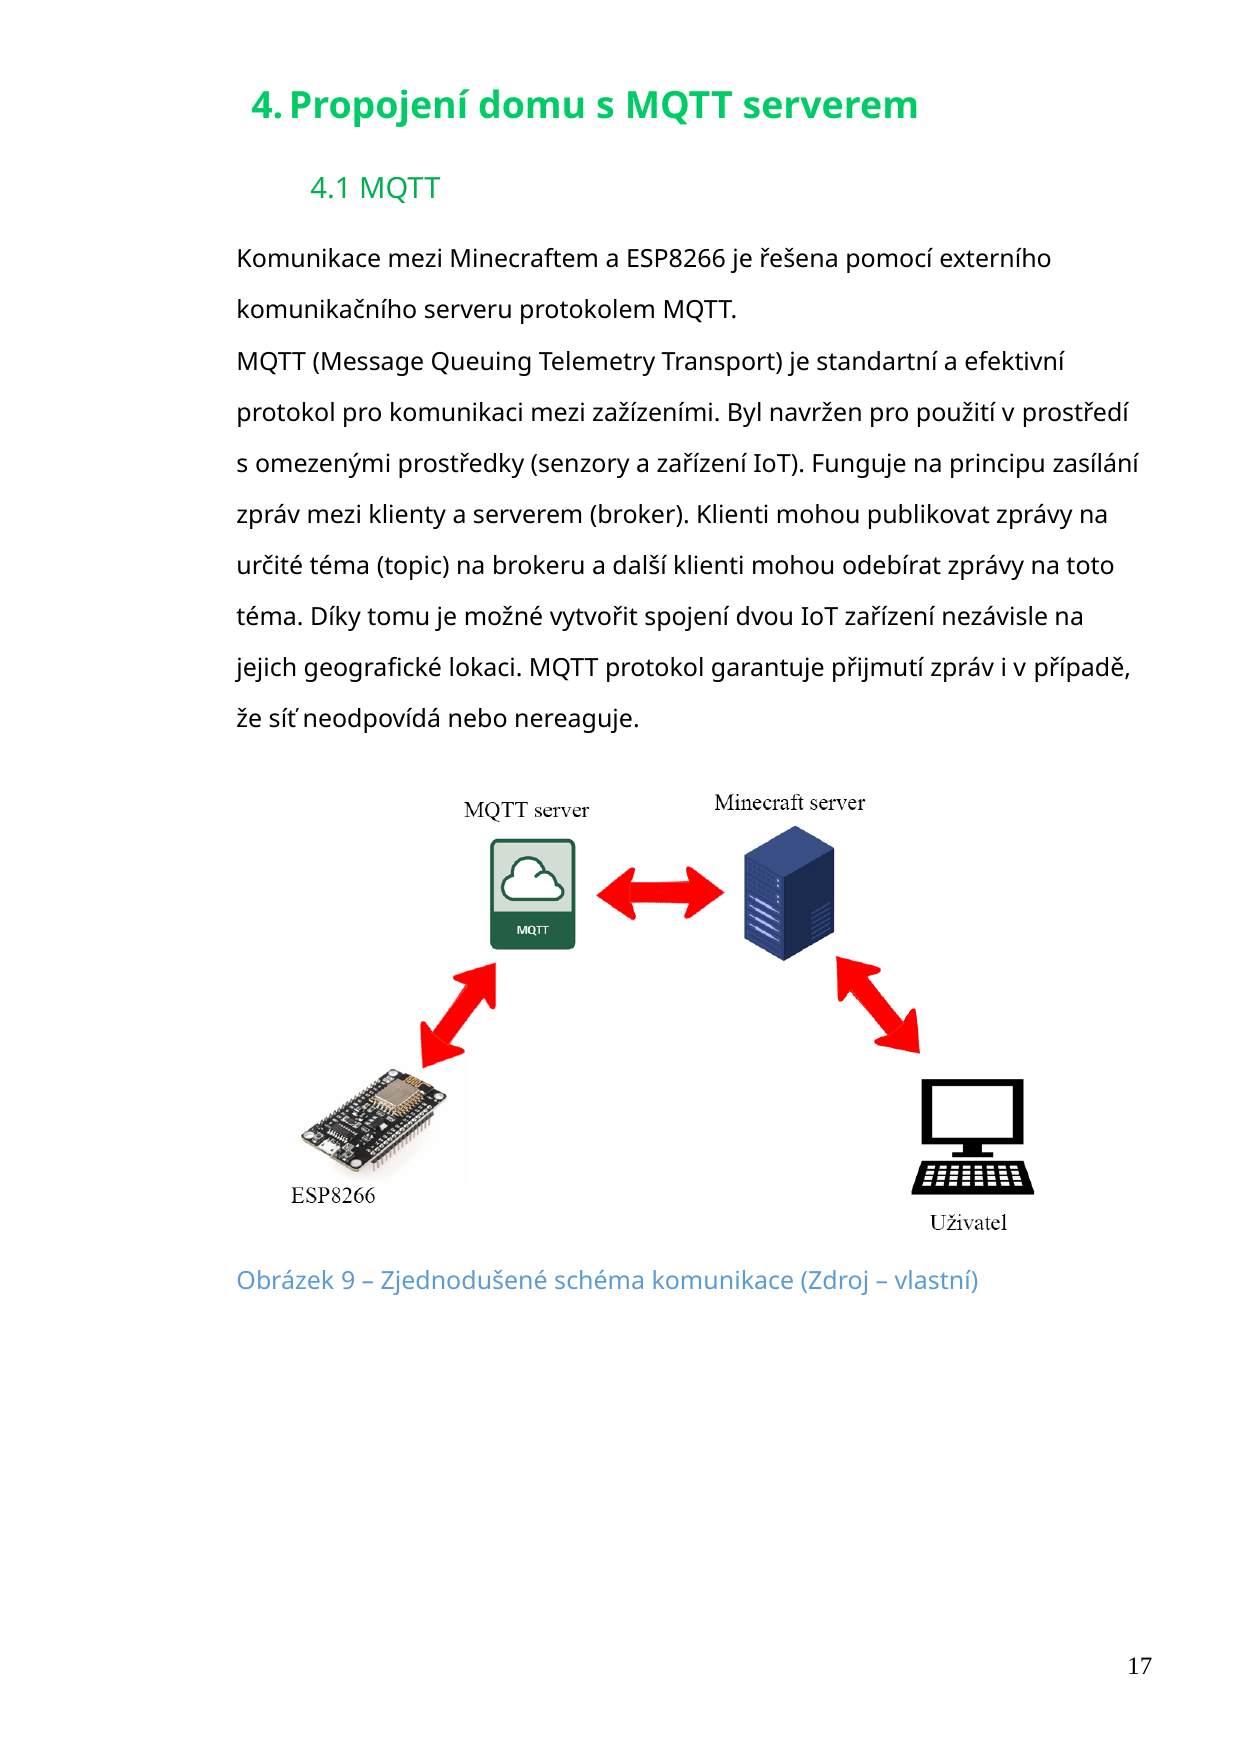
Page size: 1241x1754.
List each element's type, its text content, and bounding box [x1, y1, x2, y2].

subtitle 4.1 MQTT [236, 167, 1152, 207]
text MQTT (Message Queuing Telemetry Transport) je standartní a efektivní protokol pro komunikaci mezi zažízeními. Byl navržen pro použití v prostředí s omezenými prostředky (senzory a zařízení IoT). Funguje na principu zasílání zpráv mezi klienty a serverem (broker). Klienti mohou publikovat zprávy na určité téma (topic) na brokeru a další klienti mohou odebírat zprávy na toto téma. Díky tomu je možné vytvořit spojení dvou IoT zařízení nezávisle na jejich geografické lokaci. MQTT protokol garantuje přijmutí zpráv i v případě, že síť neodpovídá nebo nereaguje. [236, 343, 1152, 734]
picture [236, 751, 1122, 1263]
text Obrázek 9 – Zjednodušené schéma komunikace (Zdroj – vlastní) [236, 1262, 1152, 1296]
subtitle Propojení domu s MQTT serverem [251, 78, 1152, 129]
text Komunikace mezi Minecraftem a ESP8266 je řešena pomocí externího komunikačního serveru protokolem MQTT. [236, 241, 1152, 326]
